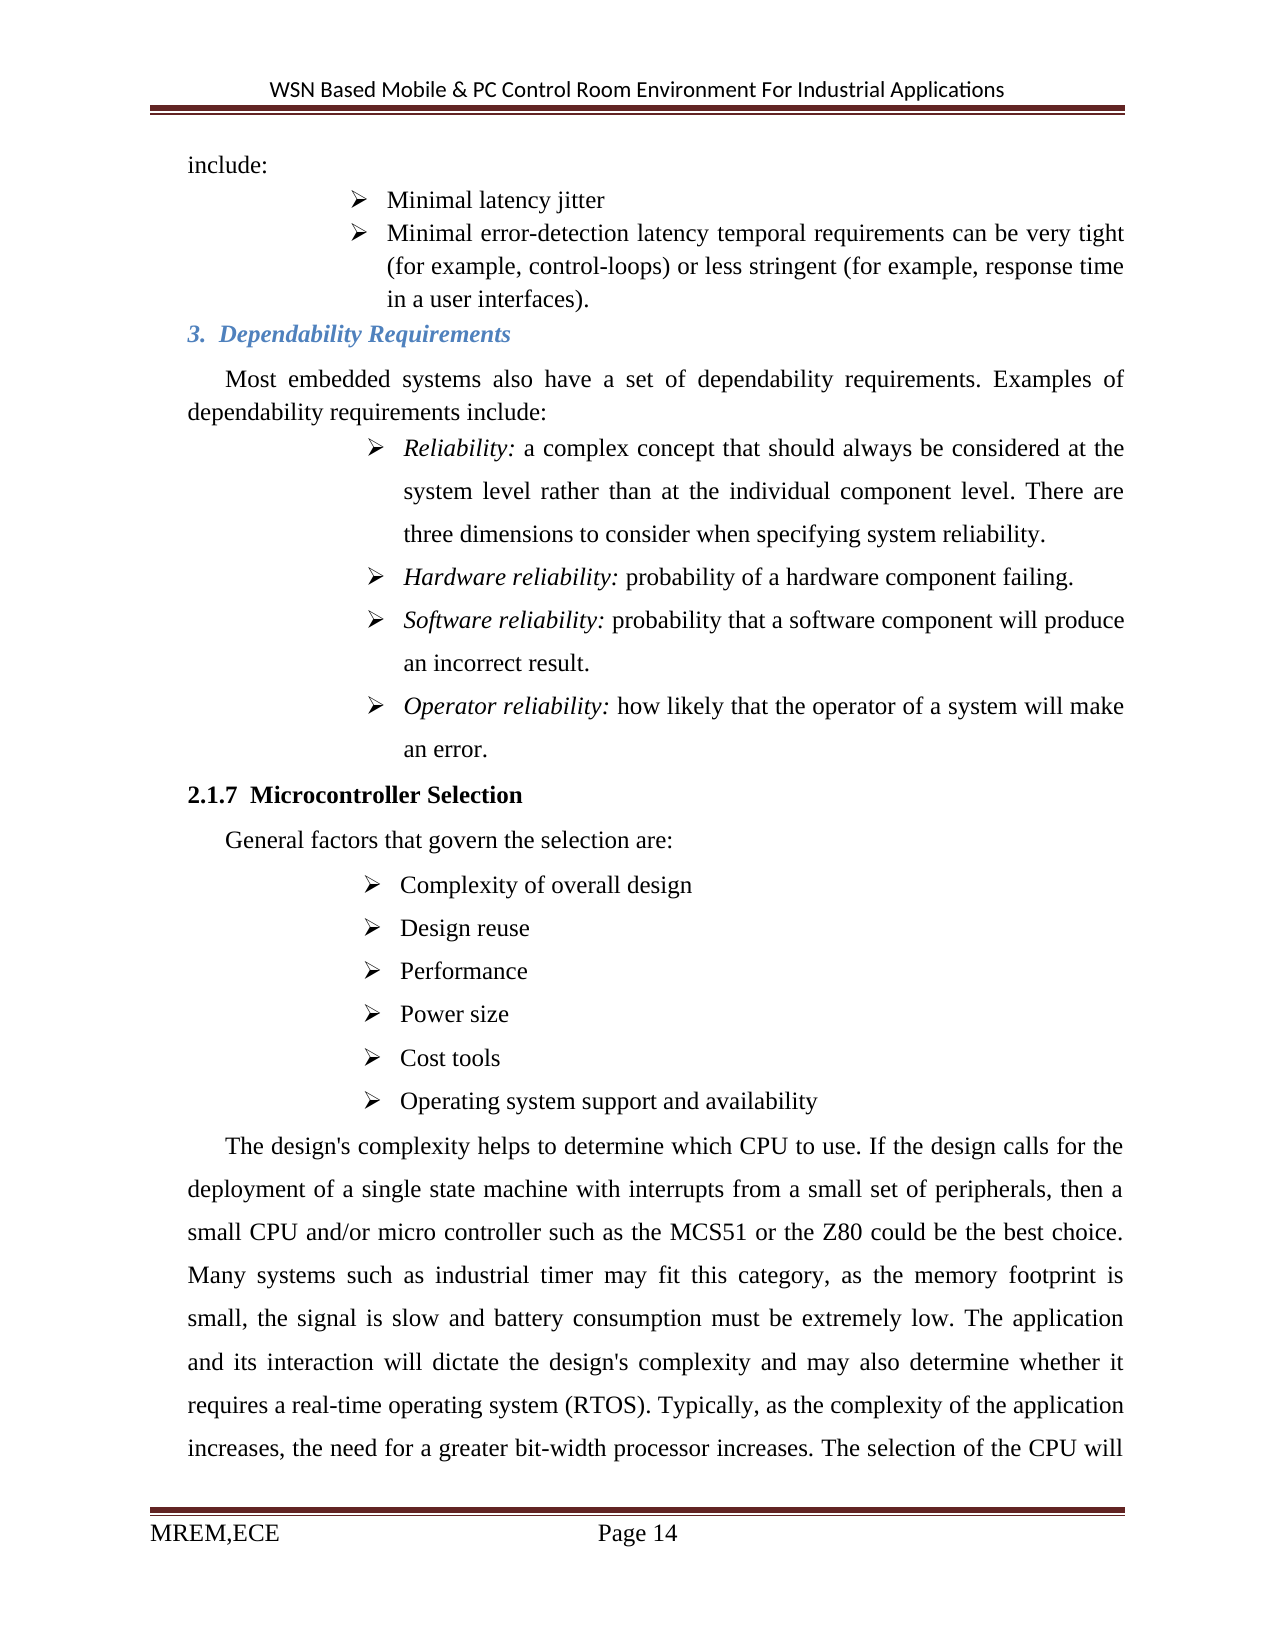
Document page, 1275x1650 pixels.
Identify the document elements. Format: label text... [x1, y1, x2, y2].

text Most embedded systems also have a set of dependability requirements. Examples of dependability requirements include: [187, 364, 1125, 426]
list Complexity of overall design [362, 870, 1125, 899]
list Operating system support and availability [362, 1086, 1125, 1114]
list Operator reliability: how likely that the operator of a system will make an error. [366, 691, 1125, 763]
subtitle 2.1.7 Microcontroller Selection [187, 780, 1125, 808]
list Minimal latency jitter [349, 185, 1125, 214]
text include: [187, 150, 1125, 179]
list Reliability: a complex concept that should always be considered at the system level rather than at the individual component level. There are three dimensions to consider when specifying system reliability. [366, 433, 1125, 548]
list Software reliability: probability that a software component will produce an incorrect result. [366, 605, 1125, 677]
list Design reuse [362, 913, 1125, 942]
text General factors that govern the selection are: [187, 825, 1125, 854]
subtitle 3. Dependability Requirements [187, 319, 1125, 348]
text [187, 1131, 1125, 1462]
list Minimal error-detection latency temporal requirements can be very tight (for example, control-loops) or less stringent (for example, response time in a user interfaces). [349, 218, 1125, 313]
list Cost tools [362, 1043, 1125, 1071]
list Performance [362, 956, 1125, 985]
list Hardware reliability: probability of a hardware component failing. [366, 562, 1125, 591]
list Power size [362, 999, 1125, 1028]
